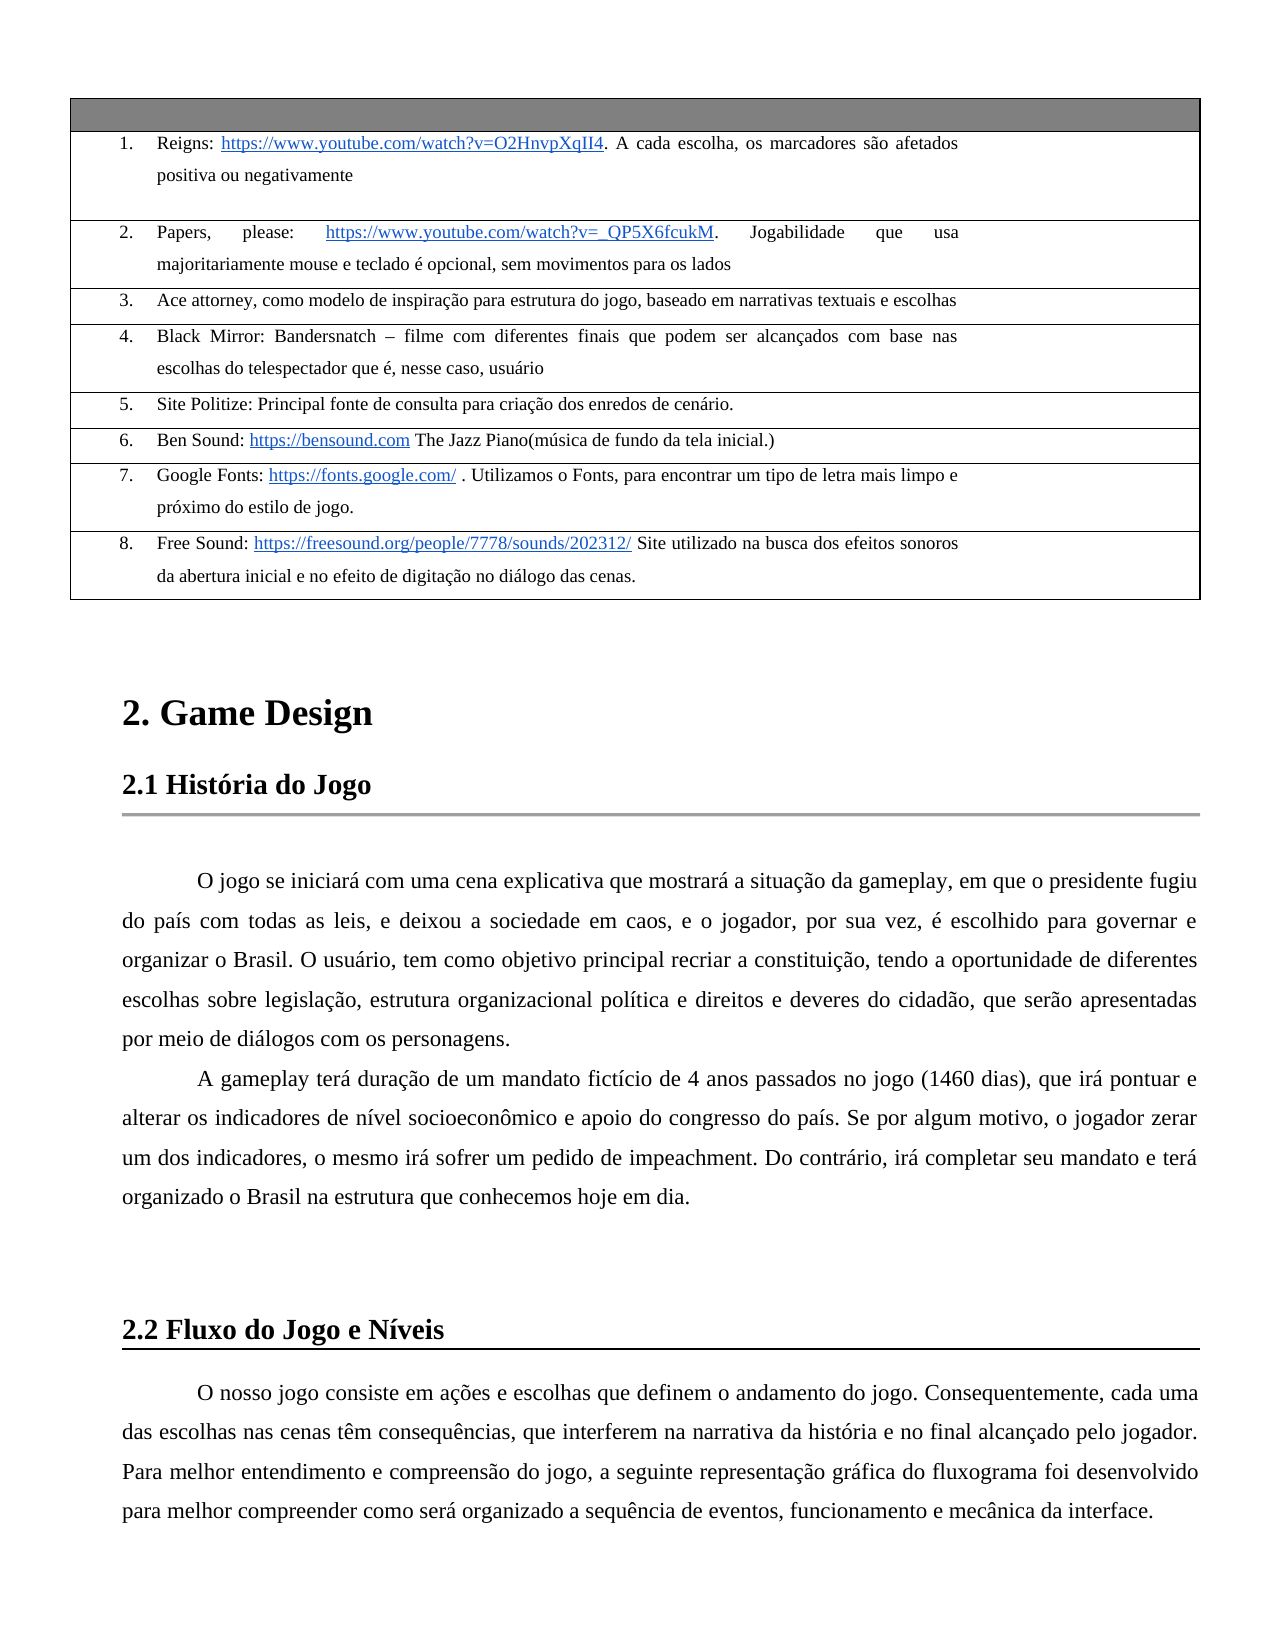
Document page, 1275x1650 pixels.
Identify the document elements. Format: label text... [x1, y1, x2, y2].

text A gameplay terá duração de um mandato fictício de 4 anos passados no jogo (1460 dias), que irá pontuar e alterar os indicadores de nível socioeconômico e apoio do congresso do país. Se por algum motivo, o jogador zerar um dos indicadores, o mesmo irá sofrer um pedido de impeachment. Do contrário, irá completar seu mandato e terá organizado o Brasil na estrutura que conhecemos hoje em dia. [122, 1065, 1200, 1210]
text O jogo se iniciará com uma cena explicativa que mostrará a situação da gameplay, em que o presidente fugiu do país com todas as leis, e deixou a sociedade em caos, e o jogador, por sua vez, é escolhido para governar e organizar o Brasil. O usuário, tem como objetivo principal recriar a constituição, tendo a oportunidade de diferentes escolhas sobre legislação, estrutura organizacional política e direitos e deveres do cidadão, que serão apresentadas por meio de diálogos com os personagens. [122, 868, 1200, 1052]
table_cell Black Mirror: Bandersnatch – filme com diferentes finais que podem ser alcançados com base nas escolhas do telespectador que é, nesse caso, usuário [71, 325, 1199, 392]
text 2.1 História do Jogo [122, 767, 1200, 801]
table_cell Site Politize: Principal fonte de consulta para criação dos enredos de cenário. [71, 393, 1199, 427]
table_cell [71, 99, 1199, 131]
text 2.2 Fluxo do Jogo e Níveis [122, 1312, 1200, 1348]
text 2. Game Design [122, 690, 1200, 733]
table_cell Ben Sound: https://bensound.com The Jazz Piano(música de fundo da tela inicial.) [71, 429, 1199, 463]
table_cell Papers, please: https://www.youtube.com/watch?v=_QP5X6fcukM. Jogabilidade que usa majoritariamente mouse e teclado é opcional, sem movimentos para os lados [71, 221, 1199, 288]
table_cell Reigns: https://www.youtube.com/watch?v=O2HnvpXqII4. A cada escolha, os marcadores são afetados positiva ou negativamente [71, 132, 1199, 220]
table_cell Ace attorney, como modelo de inspiração para estrutura do jogo, baseado em narrativas textuais e escolhas [71, 289, 1199, 324]
table_cell Google Fonts: https://fonts.google.com/ . Utilizamos o Fonts, para encontrar um tipo de letra mais limpo e próximo do estilo de jogo. [71, 464, 1199, 531]
text O nosso jogo consiste em ações e escolhas que definem o andamento do jogo. Consequentemente, cada uma das escolhas nas cenas têm consequências, que interferem na narrativa da história e no final alcançado pelo jogador. Para melhor entendimento e compreensão do jogo, a seguinte representação gráfica do fluxograma foi desenvolvido para melhor compreender como será organizado a sequência de eventos, funcionamento e mecânica da interface. [122, 1379, 1200, 1524]
table_cell Free Sound: https://freesound.org/people/7778/sounds/202312/ Site utilizado na busca dos efeitos sonoros da abertura inicial e no efeito de digitação no diálogo das cenas. [71, 532, 1199, 599]
